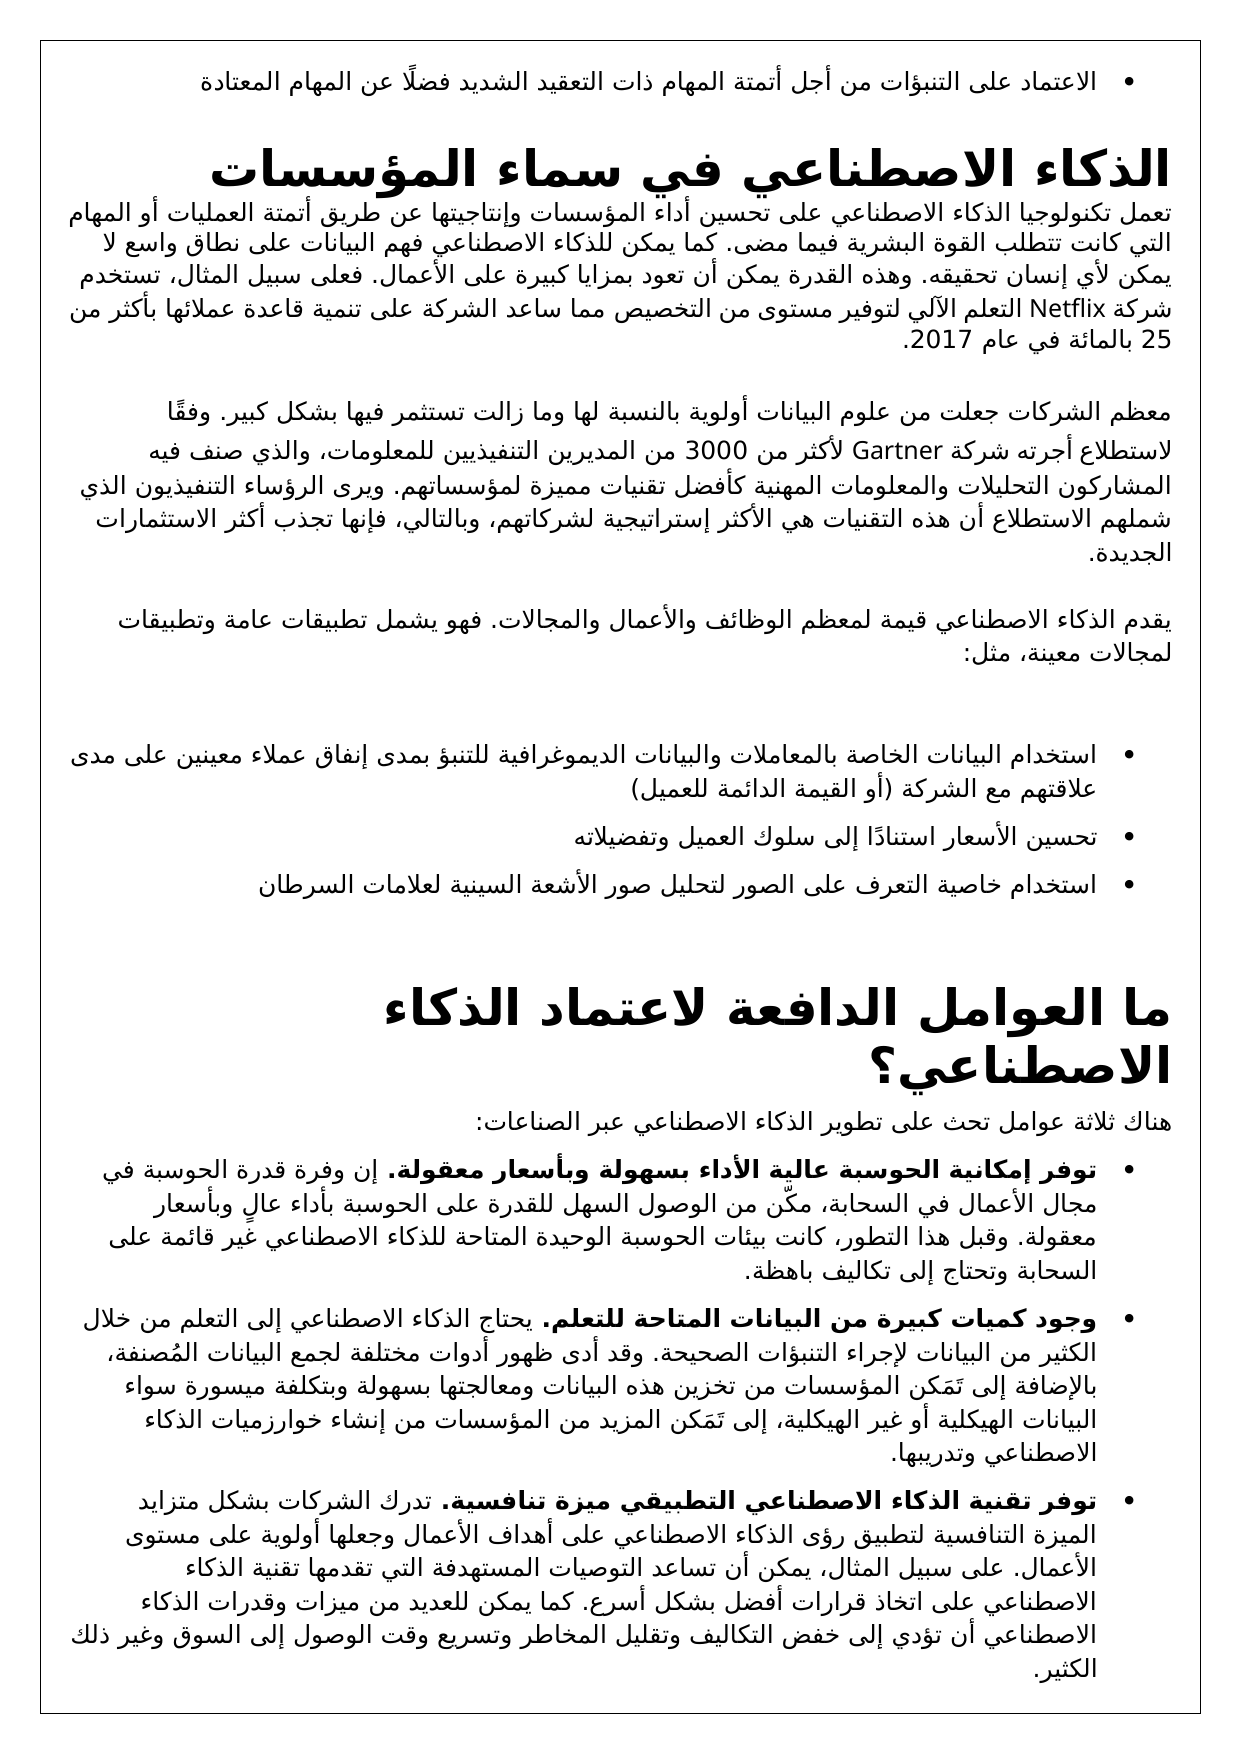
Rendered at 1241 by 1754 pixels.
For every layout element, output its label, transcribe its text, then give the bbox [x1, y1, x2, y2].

subtitle الذكاء الاصطناعي في سماء المؤسسات تعمل تكنولوجيا الذكاء الاصطناعي على تحسين أداء المؤسسات وإنتاجيتها عن طريق أتمتة العمليات أو المهام التي كانت تتطلب القوة البشرية فيما مضى. كما يمكن للذكاء الاصطناعي فهم البيانات على نطاق واسع لا يمكن لأي إنسان تحقيقه. وهذه القدرة يمكن أن تعود بمزايا كبيرة على الأعمال. فعلى سبيل المثال، تستخدم شركة Netflix التعلم الآلي لتوفير مستوى من التخصيص مما ساعد الشركة على تنمية قاعدة عملائها بأكثر من 25 بالمائة في عام 2017. [68, 140, 1173, 354]
text يقدم الذكاء الاصطناعي قيمة لمعظم الوظائف والأعمال والمجالات. فهو يشمل تطبيقات عامة وتطبيقات لمجالات معينة، مثل: [68, 572, 1173, 668]
list توفر تقنية الذكاء الاصطناعي التطبيقي ميزة تنافسية. تدرك الشركات بشكل متزايد الميزة التنافسية لتطبيق رؤى الذكاء الاصطناعي على أهداف الأعمال وجعلها أولوية على مستوى الأعمال. على سبيل المثال، يمكن أن تساعد التوصيات المستهدفة التي تقدمها تقنية الذكاء الاصطناعي على اتخاذ قرارات أفضل بشكل أسرع. كما يمكن للعديد من ميزات وقدرات الذكاء الاصطناعي أن تؤدي إلى خفض التكاليف وتقليل المخاطر وتسريع وقت الوصول إلى السوق وغير ذلك الكثير. [68, 1487, 1135, 1683]
list استخدام خاصية التعرف على الصور لتحليل صور الأشعة السينية لعلامات السرطان [68, 870, 1135, 899]
list توفر إمكانية الحوسبة عالية الأداء بسهولة وبأسعار معقولة. إن وفرة قدرة الحوسبة في مجال الأعمال في السحابة، مكّن من الوصول السهل للقدرة على الحوسبة بأداء عالٍ وبأسعار معقولة. وقبل هذا التطور، كانت بيئات الحوسبة الوحيدة المتاحة للذكاء الاصطناعي غير قائمة على السحابة وتحتاج إلى تكاليف باهظة. [68, 1156, 1135, 1285]
text معظم الشركات جعلت من علوم البيانات أولوية بالنسبة لها وما زالت تستثمر فيها بشكل كبير. وفقًا لاستطلاع أجرته شركة Gartner لأكثر من 3000 من المديرين التنفيذيين للمعلومات، والذي صنف فيه المشاركون التحليلات والمعلومات المهنية كأفضل تقنيات مميزة لمؤسساتهم. ويرى الرؤساء التنفيذيون الذي شملهم الاستطلاع أن هذه التقنيات هي الأكثر إستراتيجية لشركاتهم، وبالتالي، فإنها تجذب أكثر الاستثمارات الجديدة. [68, 393, 1173, 567]
list تحسين الأسعار استنادًا إلى سلوك العميل وتفضيلاته [68, 822, 1135, 851]
subtitle ما العوامل الدافعة لاعتماد الذكاء الاصطناعي؟ [68, 978, 1173, 1095]
text هناك ثلاثة عوامل تحث على تطوير الذكاء الاصطناعي عبر الصناعات: [68, 1107, 1173, 1137]
list وجود كميات كبيرة من البيانات المتاحة للتعلم. يحتاج الذكاء الاصطناعي إلى التعلم من خلال الكثير من البيانات لإجراء التنبؤات الصحيحة. وقد أدى ظهور أدوات مختلفة لجمع البيانات المُصنفة، بالإضافة إلى تَمَكن المؤسسات من تخزين هذه البيانات ومعالجتها بسهولة وبتكلفة ميسورة سواء البيانات الهيكلية أو غير الهيكلية، إلى تَمَكن المزيد من المؤسسات من إنشاء خوارزميات الذكاء الاصطناعي وتدريبها. [68, 1304, 1135, 1468]
list الاعتماد على التنبؤات من أجل أتمتة المهام ذات التعقيد الشديد فضلًا عن المهام المعتادة [68, 68, 1135, 97]
list استخدام البيانات الخاصة بالمعاملات والبيانات الديموغرافية للتنبؤ بمدى إنفاق عملاء معينين على مدى علاقتهم مع الشركة (أو القيمة الدائمة للعميل) [68, 741, 1135, 803]
